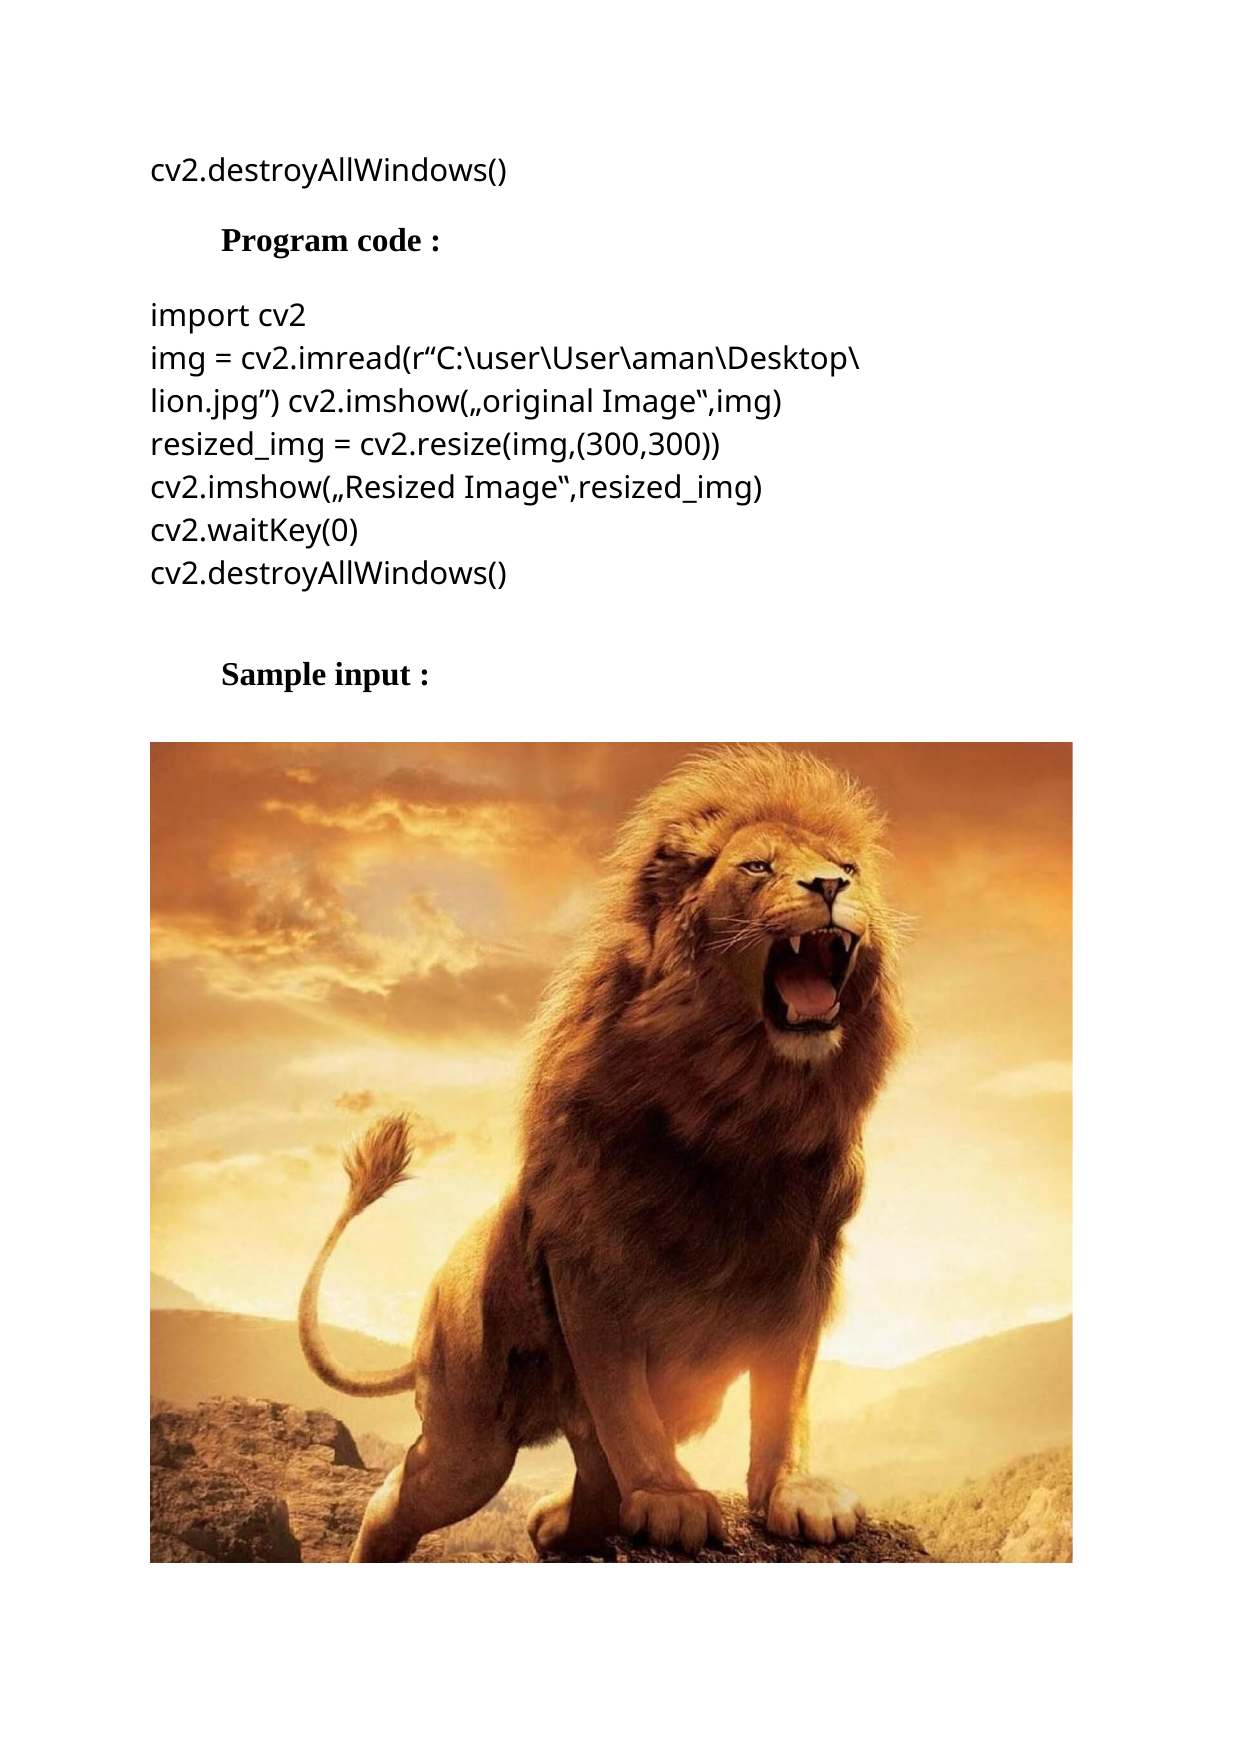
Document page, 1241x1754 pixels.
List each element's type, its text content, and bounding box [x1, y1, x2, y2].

picture [150, 742, 1073, 1563]
text import cv2 [150, 293, 1165, 336]
text img = cv2.imread(r“C:\user\User\aman\Desktop\lion.jpg”) cv2.imshow(„original Image‟,img) [150, 336, 936, 422]
text cv2.destroyAllWindows() [150, 148, 1165, 191]
subtitle Program code : [150, 220, 1165, 258]
text resized_img = cv2.resize(img,(300,300)) cv2.imshow(„Resized Image‟,resized_img) cv2.waitKey(0) [150, 422, 883, 551]
subtitle Sample input : [150, 654, 1165, 692]
text cv2.destroyAllWindows() [150, 551, 1165, 594]
